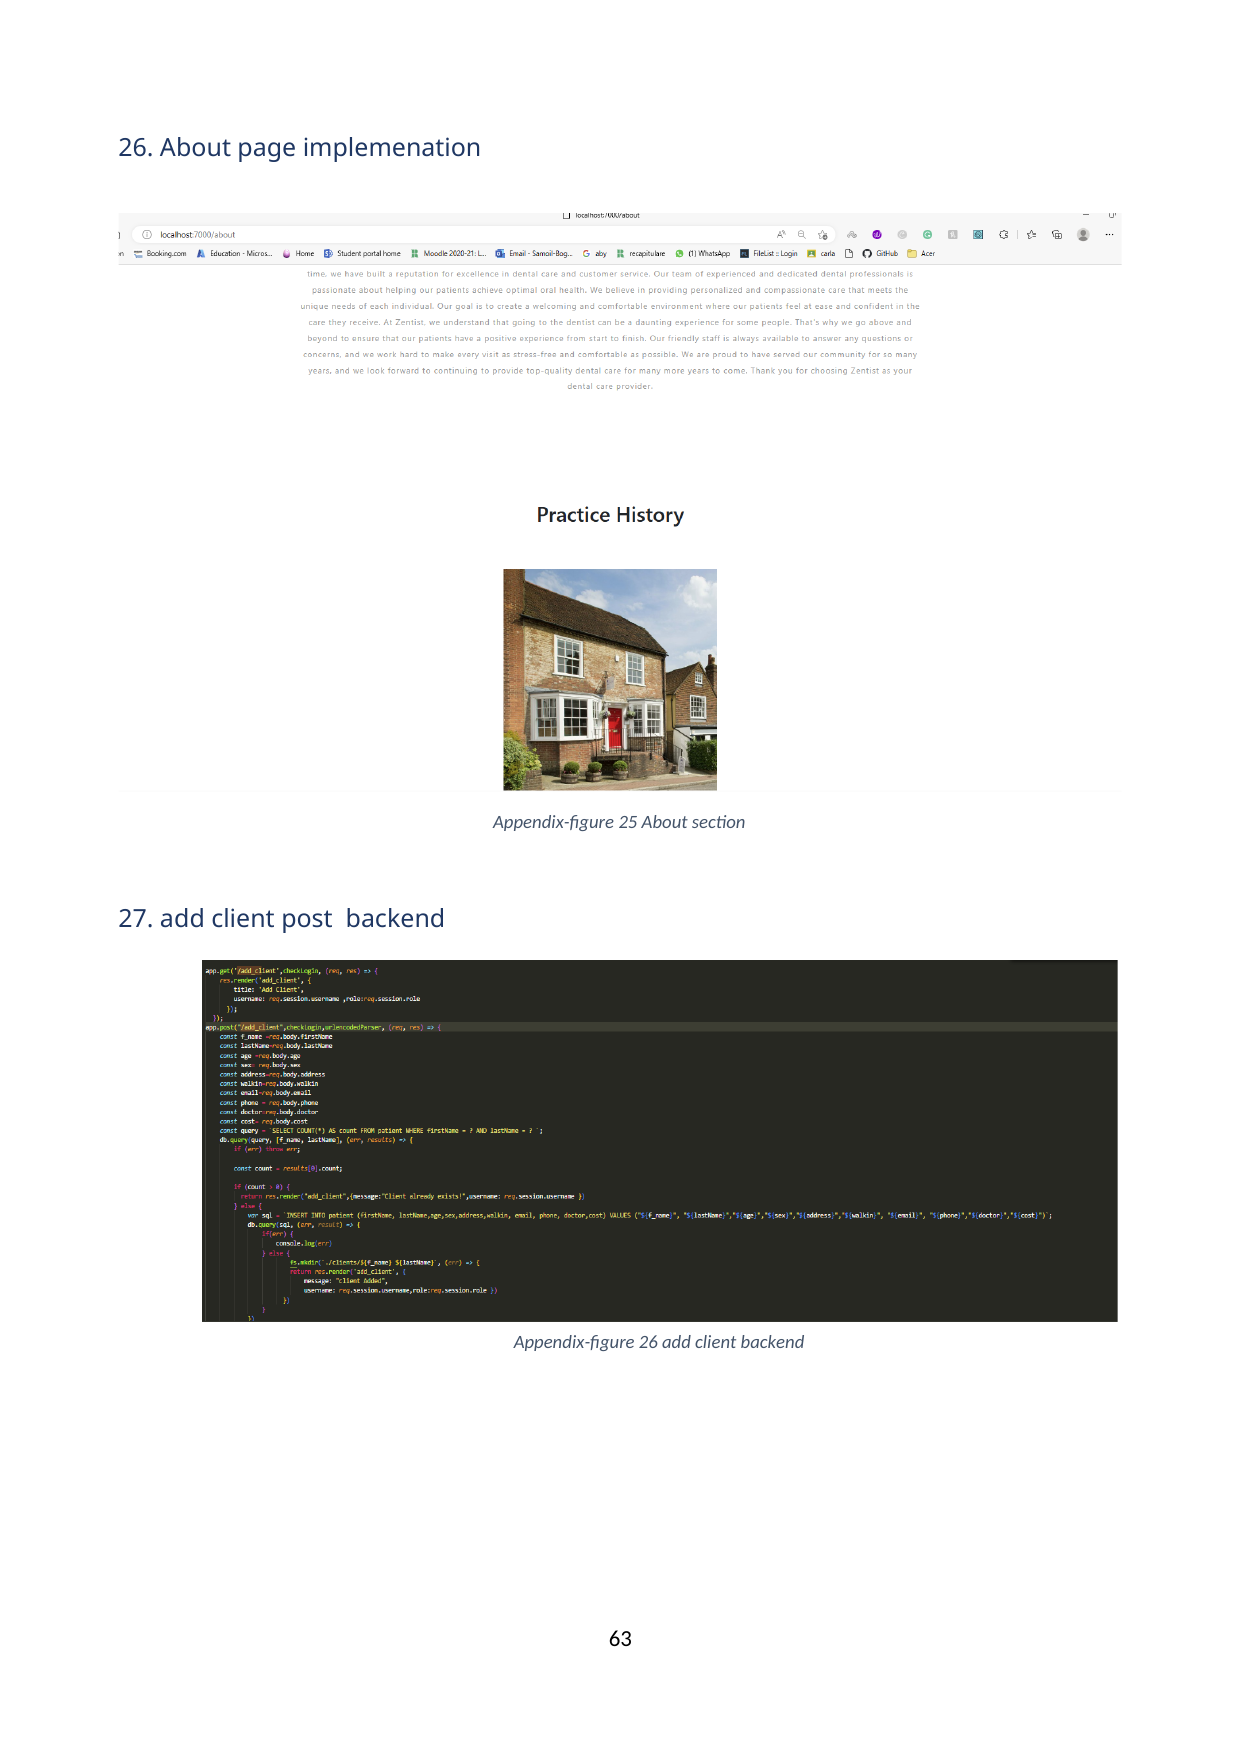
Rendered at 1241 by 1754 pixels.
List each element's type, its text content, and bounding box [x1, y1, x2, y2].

text Appendix-figure 25 About section [118, 810, 1122, 833]
picture [118, 213, 1122, 792]
subtitle 27. add client post backend [118, 901, 1122, 935]
subtitle 26. About page implemenation [118, 130, 1122, 164]
picture [202, 960, 1118, 1322]
